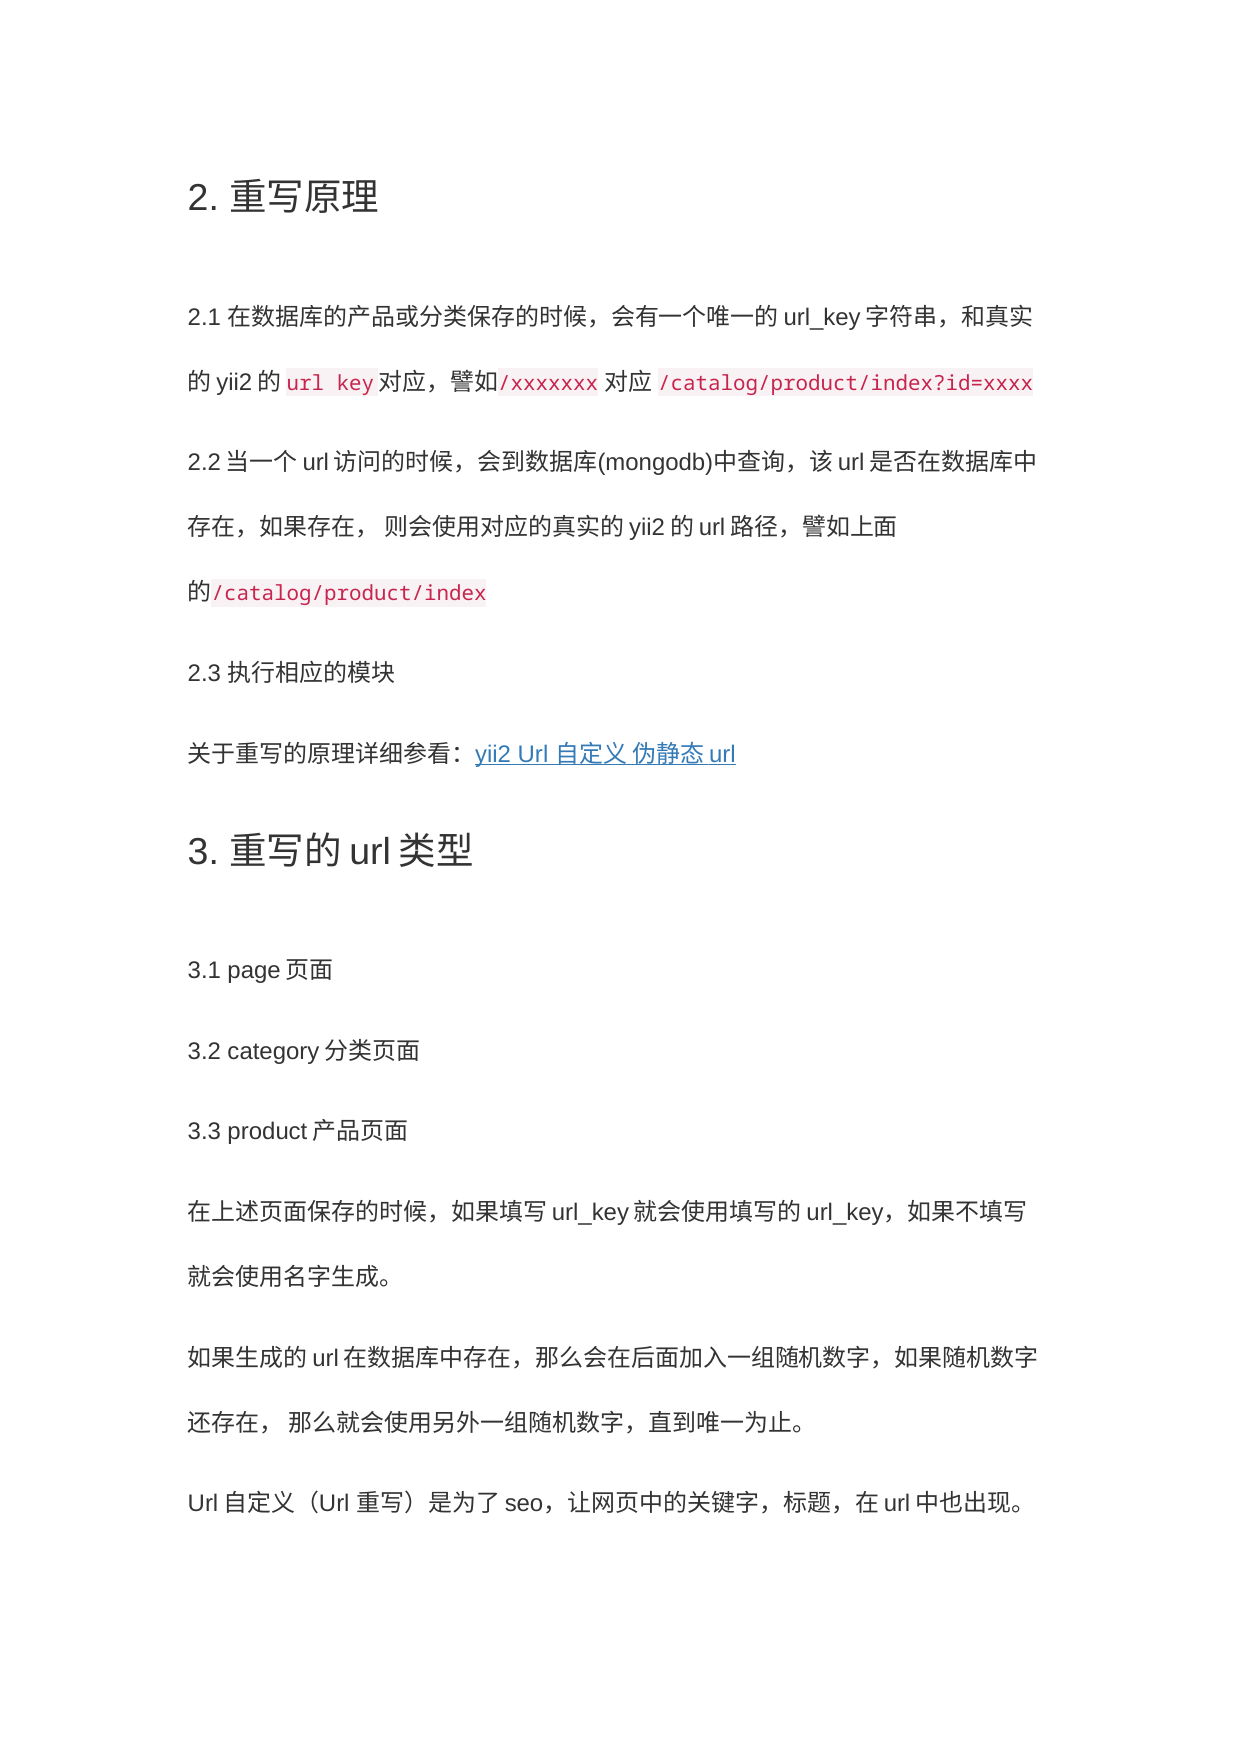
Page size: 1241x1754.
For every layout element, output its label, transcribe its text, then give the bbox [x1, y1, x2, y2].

text 在上述页面保存的时候，如果填写url_key就会使用填写的url_key，如果不填写 就会使用名字生成。 [187, 1177, 1053, 1307]
subtitle 2. 重写原理 [187, 162, 1053, 227]
subtitle 3. 重写的url类型 [187, 815, 1053, 880]
text 2.3 执行相应的模块 [187, 638, 1053, 703]
text Url自定义（Url 重写）是为了seo，让网页中的关键字，标题，在url中也出现。 [187, 1469, 1053, 1534]
text 3.1 page页面 [187, 936, 1053, 1001]
text 如果生成的url在数据库中存在，那么会在后面加入一组随机数字，如果随机数字还存在， 那么就会使用另外一组随机数字，直到唯一为止。 [187, 1323, 1053, 1453]
text 2.1 在数据库的产品或分类保存的时候，会有一个唯一的url_key字符串，和真实的yii2的 url key对应，譬如/xxxxxxx 对应 /catalog/product/index?id=xxxx [187, 282, 1053, 412]
text 3.2 category分类页面 [187, 1016, 1053, 1081]
text 关于重写的原理详细参看：yii2 Url 自定义 伪静态url [187, 719, 1053, 784]
text 3.3 product产品页面 [187, 1097, 1053, 1162]
text 2.2当一个url访问的时候，会到数据库(mongodb)中查询，该url是否在数据库中存在，如果存在， 则会使用对应的真实的yii2的url路径，譬如上面的/catalog/product/index [187, 428, 1053, 623]
